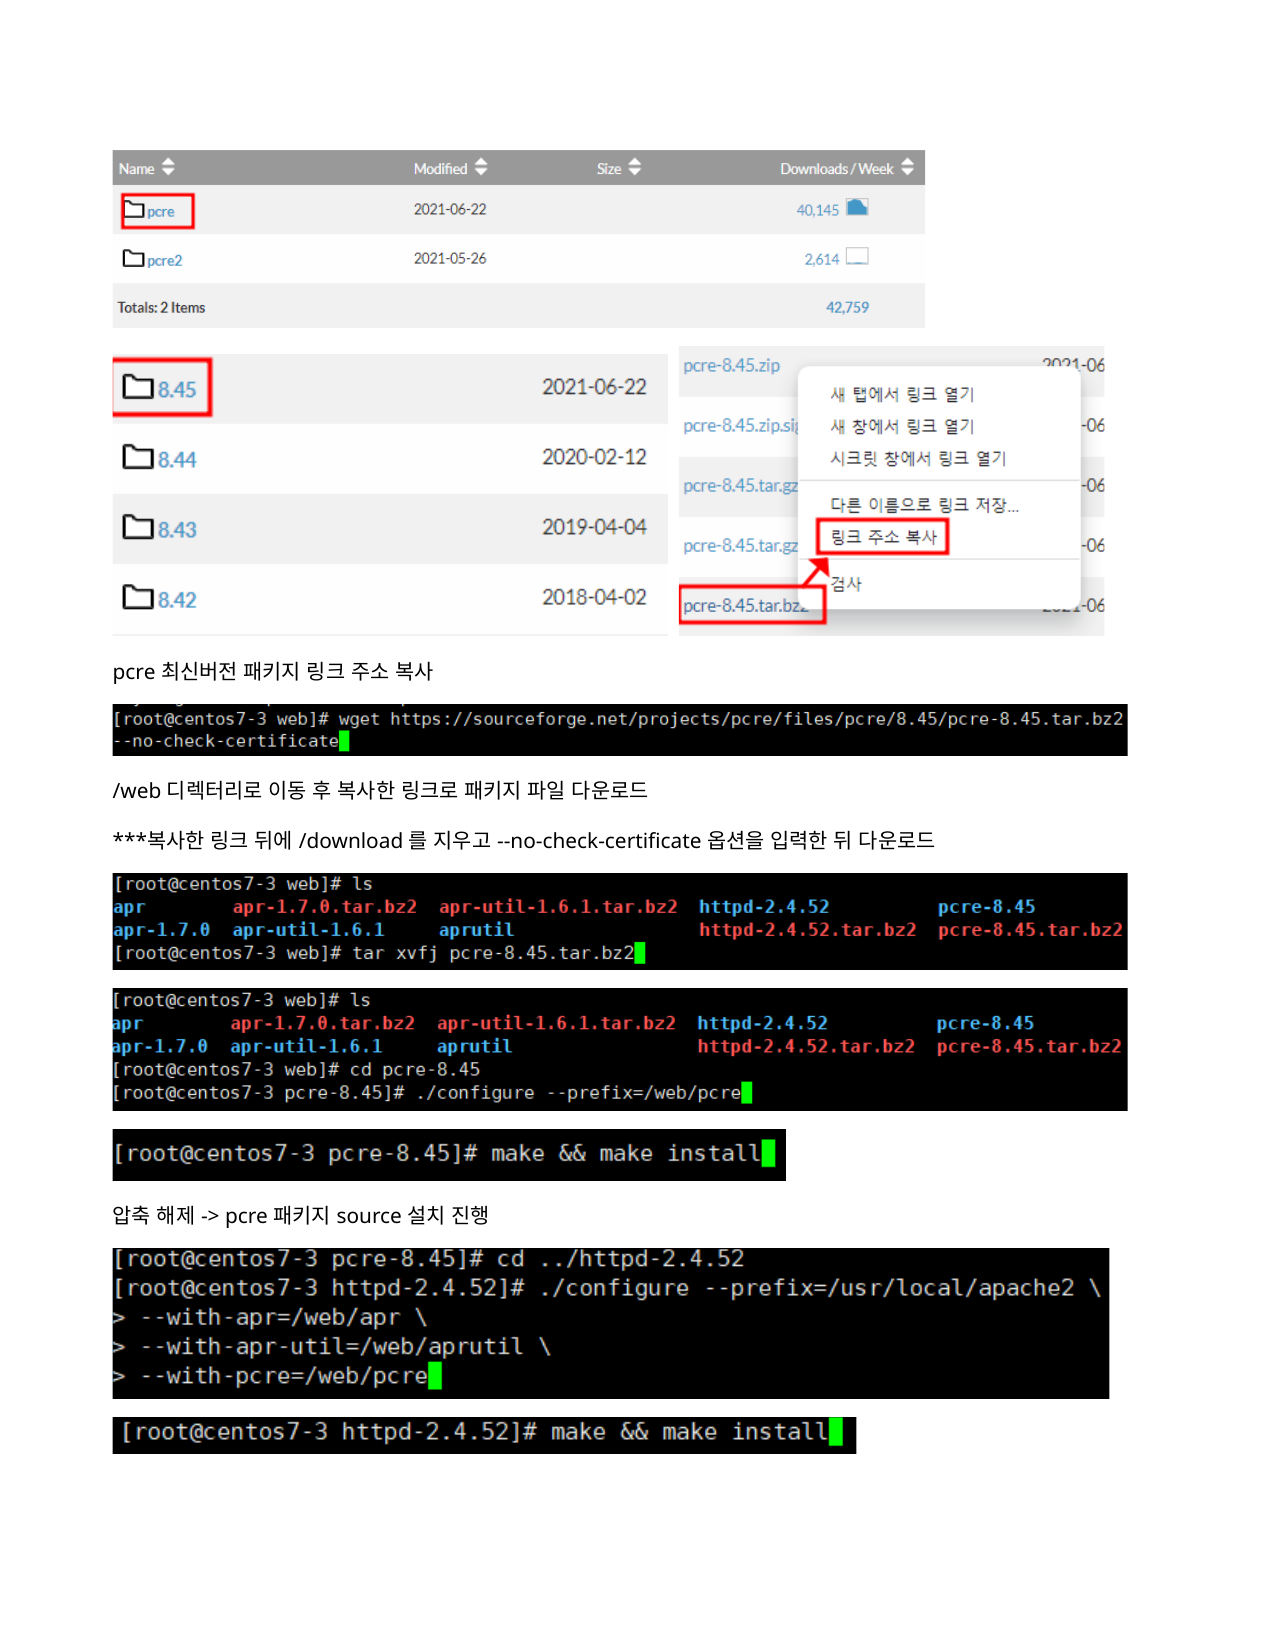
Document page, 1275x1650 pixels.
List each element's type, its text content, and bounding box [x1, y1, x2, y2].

picture [112, 354, 668, 636]
text 압축 해제 -> pcre 패키지 source 설치 진행 [112, 1199, 1162, 1229]
picture [112, 1129, 786, 1181]
text /web 디렉터리로 이동 후 복사한 링크로 패키지 파일 다운로드 [112, 774, 1162, 805]
text pcre 최신버전 패키지 링크 주소 복사 [112, 655, 1162, 685]
picture [112, 150, 926, 328]
picture [112, 704, 1128, 756]
text ***복사한 링크 뒤에 /download 를 지우고 --no-check-certificate 옵션을 입력한 뒤 다운로드 [112, 824, 1162, 854]
picture [112, 873, 1128, 970]
picture [112, 988, 1128, 1111]
picture [678, 346, 1105, 636]
picture [112, 1248, 1110, 1399]
picture [112, 1417, 857, 1454]
